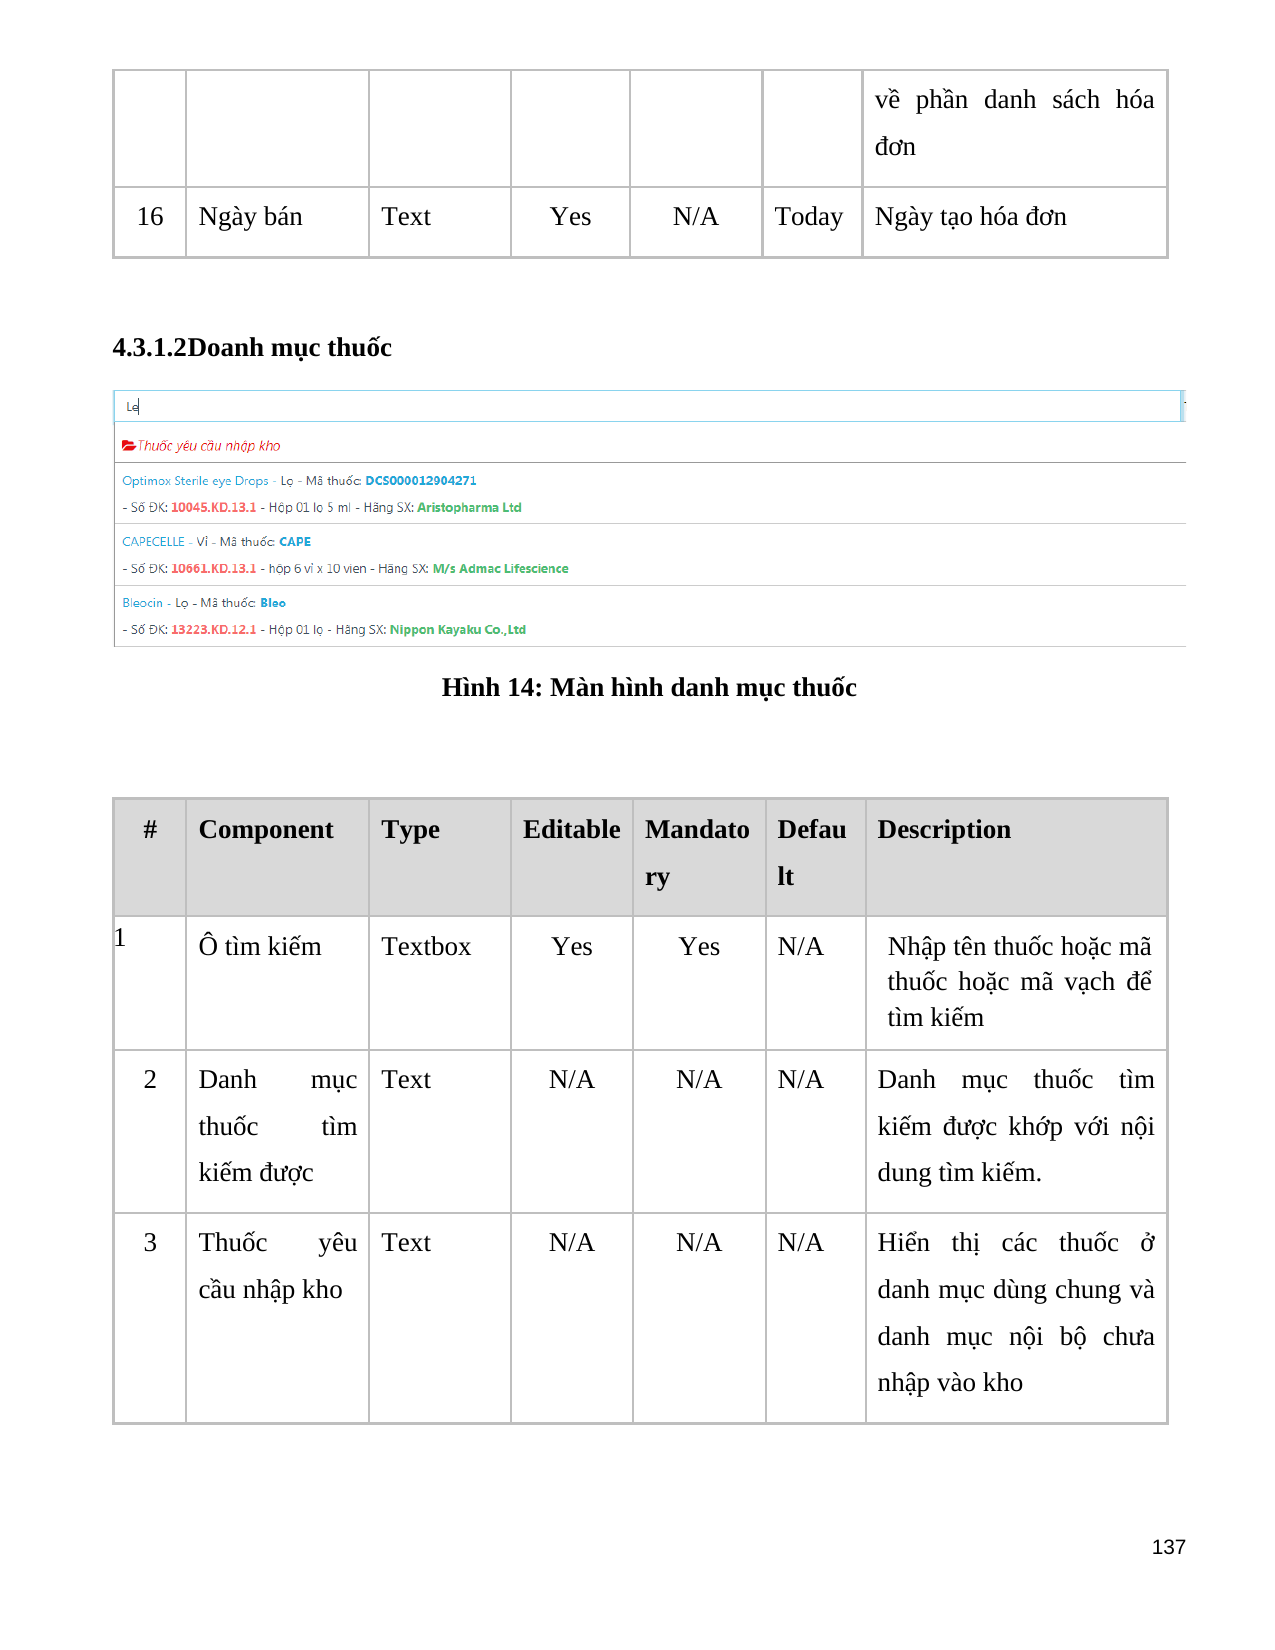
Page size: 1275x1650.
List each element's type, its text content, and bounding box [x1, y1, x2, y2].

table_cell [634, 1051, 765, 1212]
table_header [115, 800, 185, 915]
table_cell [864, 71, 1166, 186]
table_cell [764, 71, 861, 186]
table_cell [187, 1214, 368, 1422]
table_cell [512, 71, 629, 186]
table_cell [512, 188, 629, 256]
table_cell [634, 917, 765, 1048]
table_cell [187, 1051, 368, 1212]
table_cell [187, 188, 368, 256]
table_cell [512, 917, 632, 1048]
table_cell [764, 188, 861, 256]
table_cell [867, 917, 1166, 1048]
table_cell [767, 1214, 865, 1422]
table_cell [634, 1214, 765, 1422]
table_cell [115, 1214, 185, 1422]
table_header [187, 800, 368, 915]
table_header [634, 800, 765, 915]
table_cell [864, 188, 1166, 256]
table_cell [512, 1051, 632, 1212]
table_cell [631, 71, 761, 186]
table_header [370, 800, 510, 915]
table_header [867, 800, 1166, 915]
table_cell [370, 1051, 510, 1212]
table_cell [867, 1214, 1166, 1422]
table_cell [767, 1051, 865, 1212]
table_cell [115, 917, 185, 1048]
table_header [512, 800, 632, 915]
picture [112, 390, 1187, 647]
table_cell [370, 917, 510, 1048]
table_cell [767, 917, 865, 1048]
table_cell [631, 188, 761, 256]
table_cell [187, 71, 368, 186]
text Hình 14: Màn hình danh mục thuốc [112, 671, 1186, 702]
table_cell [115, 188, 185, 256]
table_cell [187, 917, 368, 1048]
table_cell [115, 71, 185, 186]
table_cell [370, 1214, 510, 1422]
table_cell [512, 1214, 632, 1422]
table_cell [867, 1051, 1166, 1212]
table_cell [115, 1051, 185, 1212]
subtitle Doanh mục thuốc [112, 331, 1186, 362]
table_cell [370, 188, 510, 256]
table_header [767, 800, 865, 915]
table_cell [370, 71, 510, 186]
